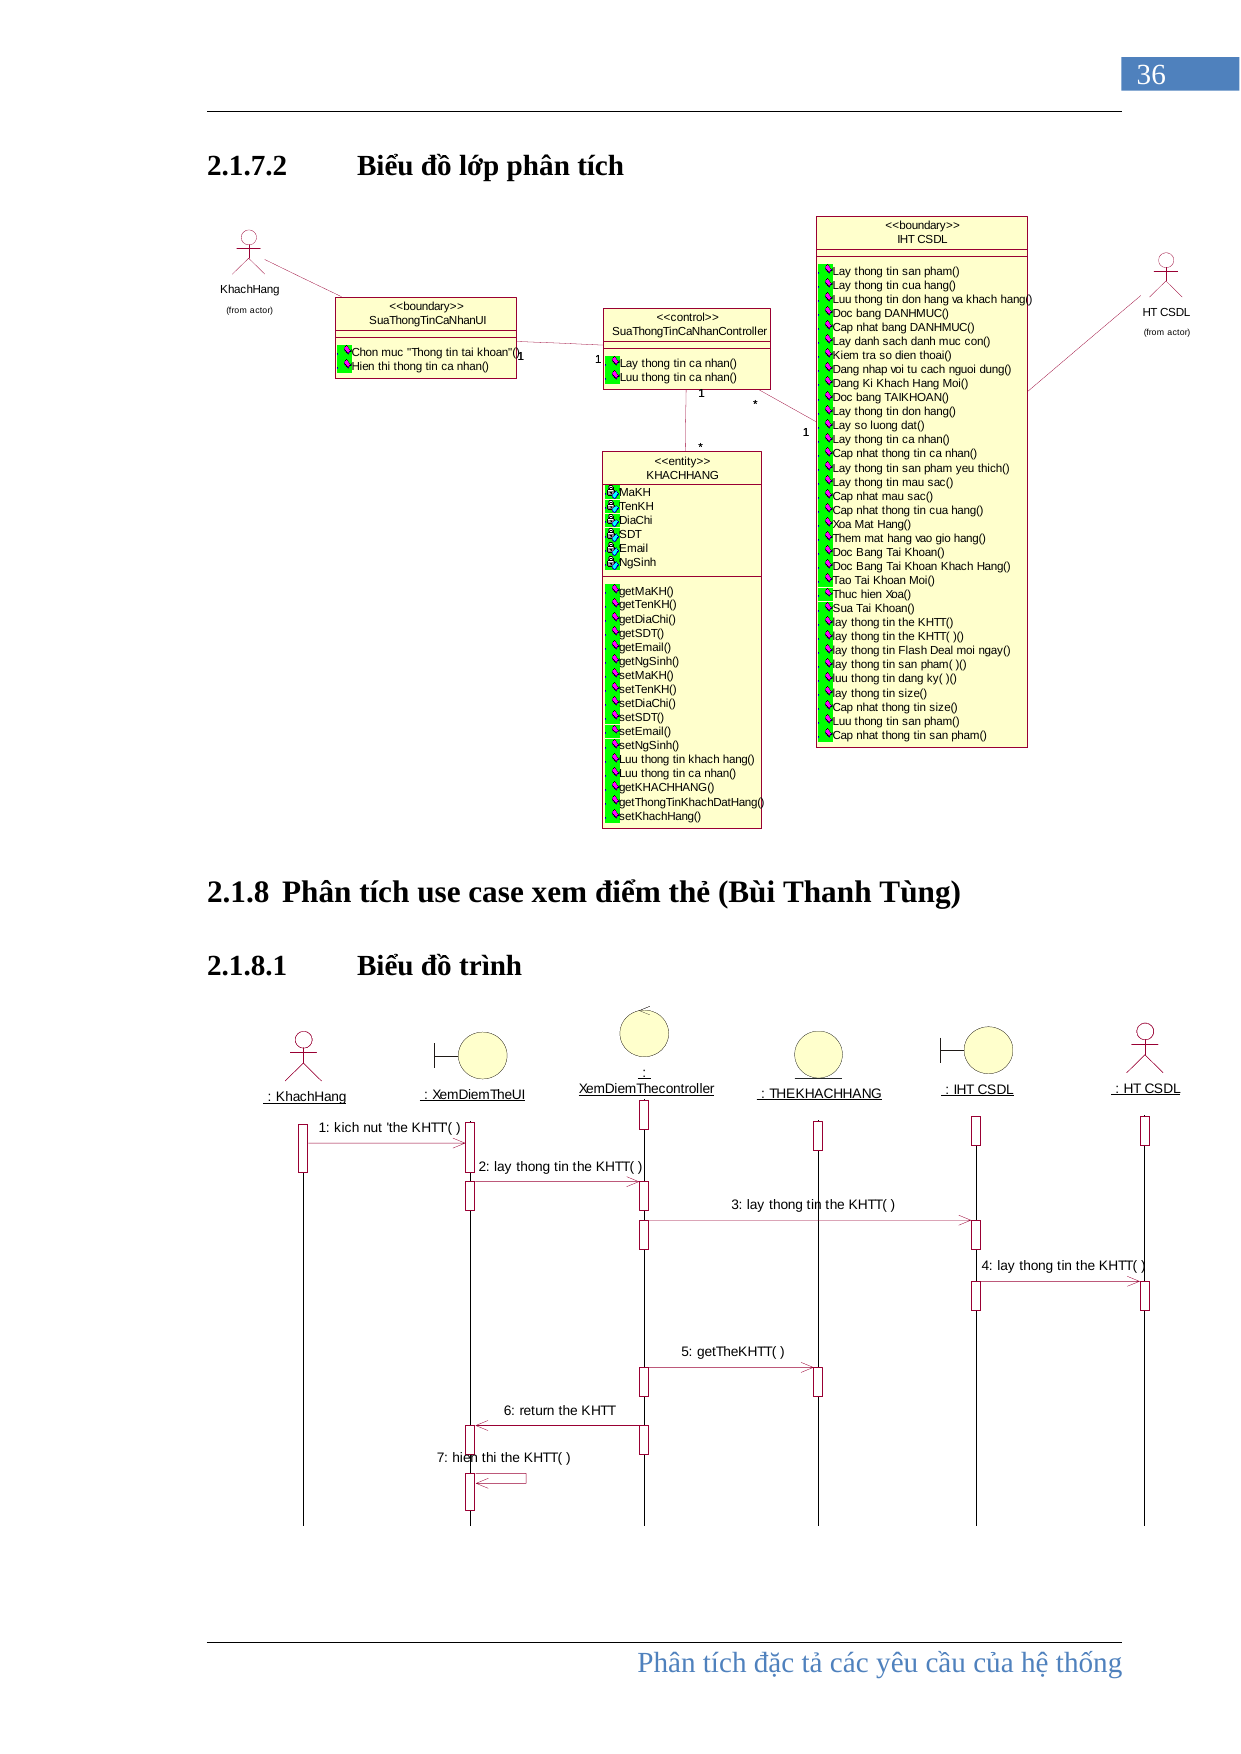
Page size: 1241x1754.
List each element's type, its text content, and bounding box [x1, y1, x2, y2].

subtitle Biểu đồ trình [207, 948, 1122, 1525]
subtitle Biểu đồ lớp phân tích [207, 148, 1122, 181]
subtitle Phân tích use case xem điểm thẻ (Bùi Thanh Tùng) [207, 873, 1122, 909]
